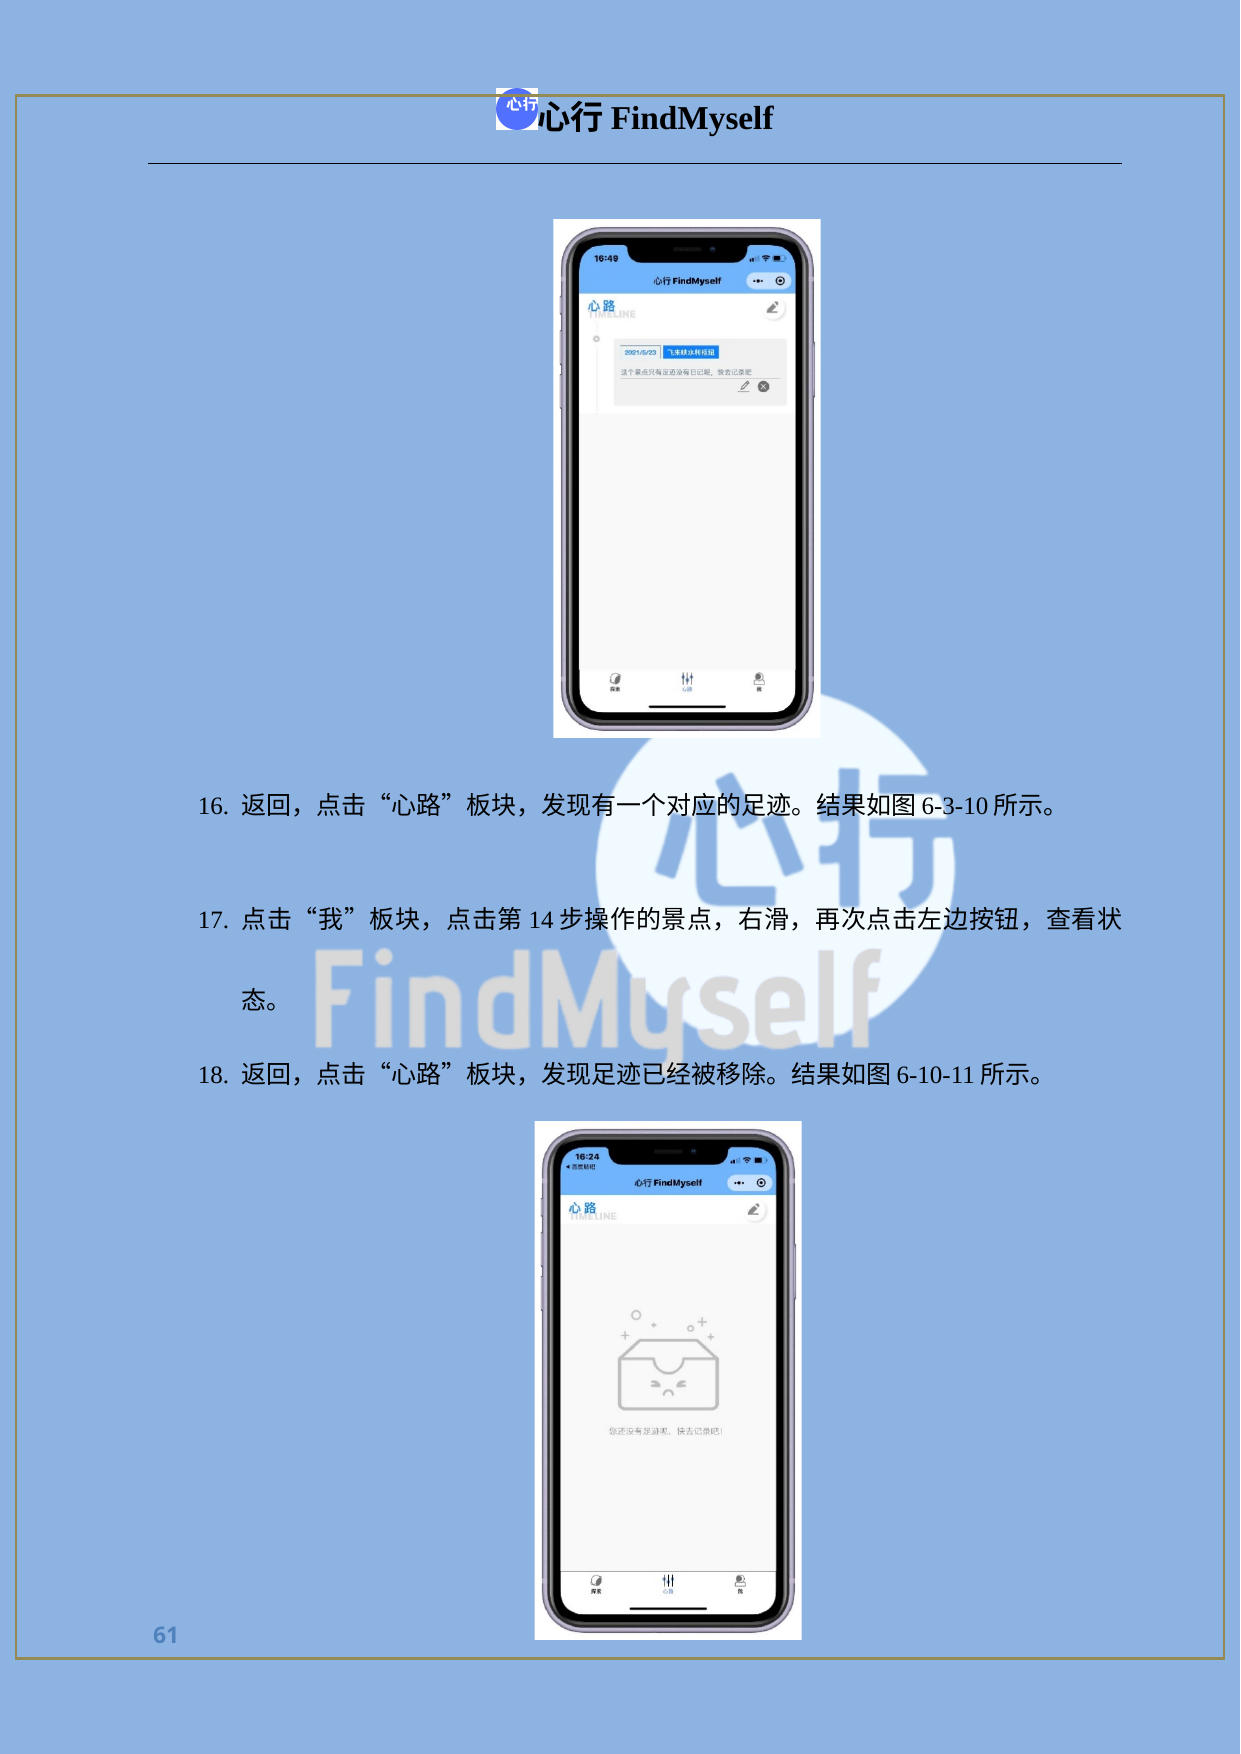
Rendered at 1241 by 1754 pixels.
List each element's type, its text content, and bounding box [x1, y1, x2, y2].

picture [534, 1121, 802, 1640]
list 返回，点击“心路”板块，发现足迹已经被移除。结果如图6-10-11所示。 目的：验证“我的景点”基本功能正常。 [198, 1041, 1122, 1106]
list 点击“我”板块，点击第14步操作的景点，右滑，再次点击左边按钮，查看状态。 [198, 885, 1122, 1031]
picture [496, 97, 538, 130]
picture [496, 88, 538, 94]
list 返回，点击“心路”板块，发现有一个对应的足迹。结果如图6-3-10所示。 [198, 170, 1122, 836]
picture [553, 219, 821, 738]
